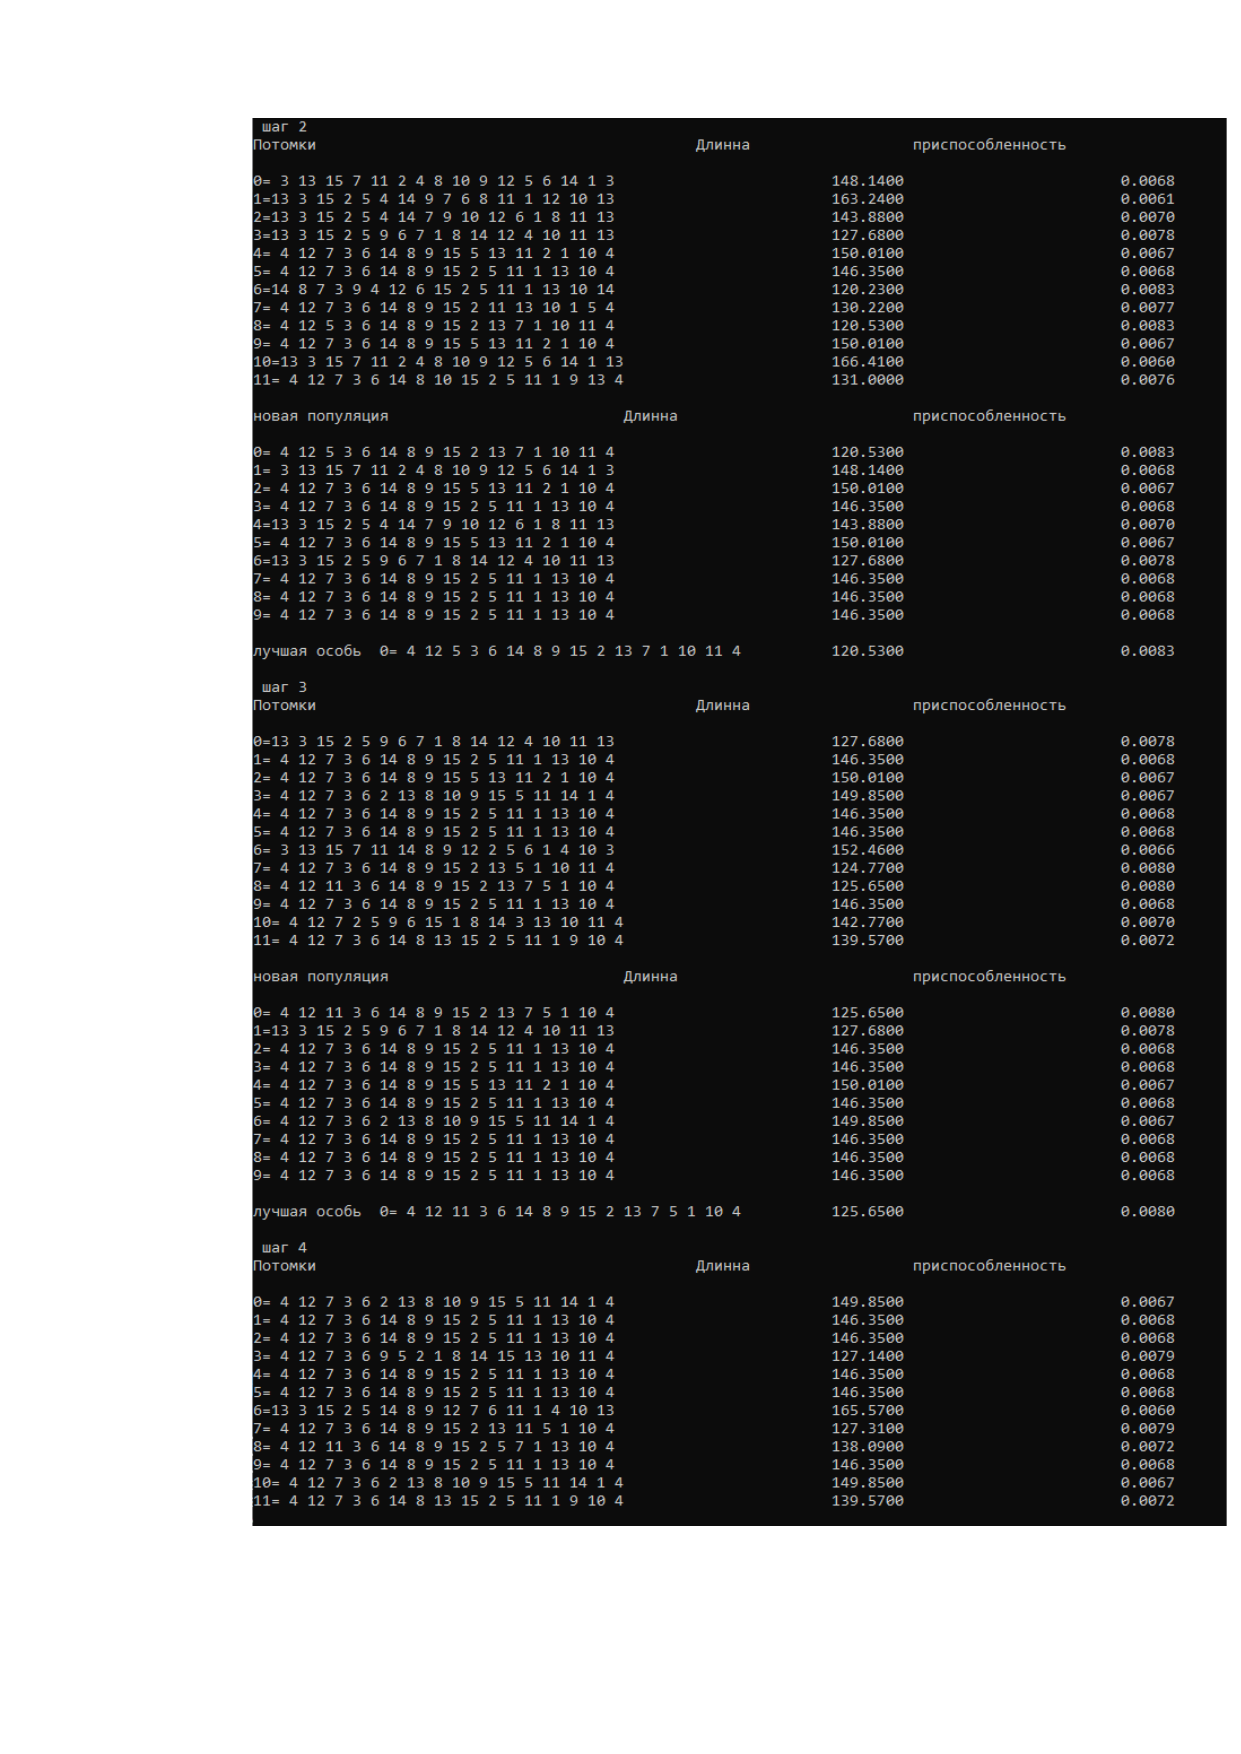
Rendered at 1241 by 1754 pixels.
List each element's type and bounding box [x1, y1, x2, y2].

picture [252, 118, 1227, 1526]
